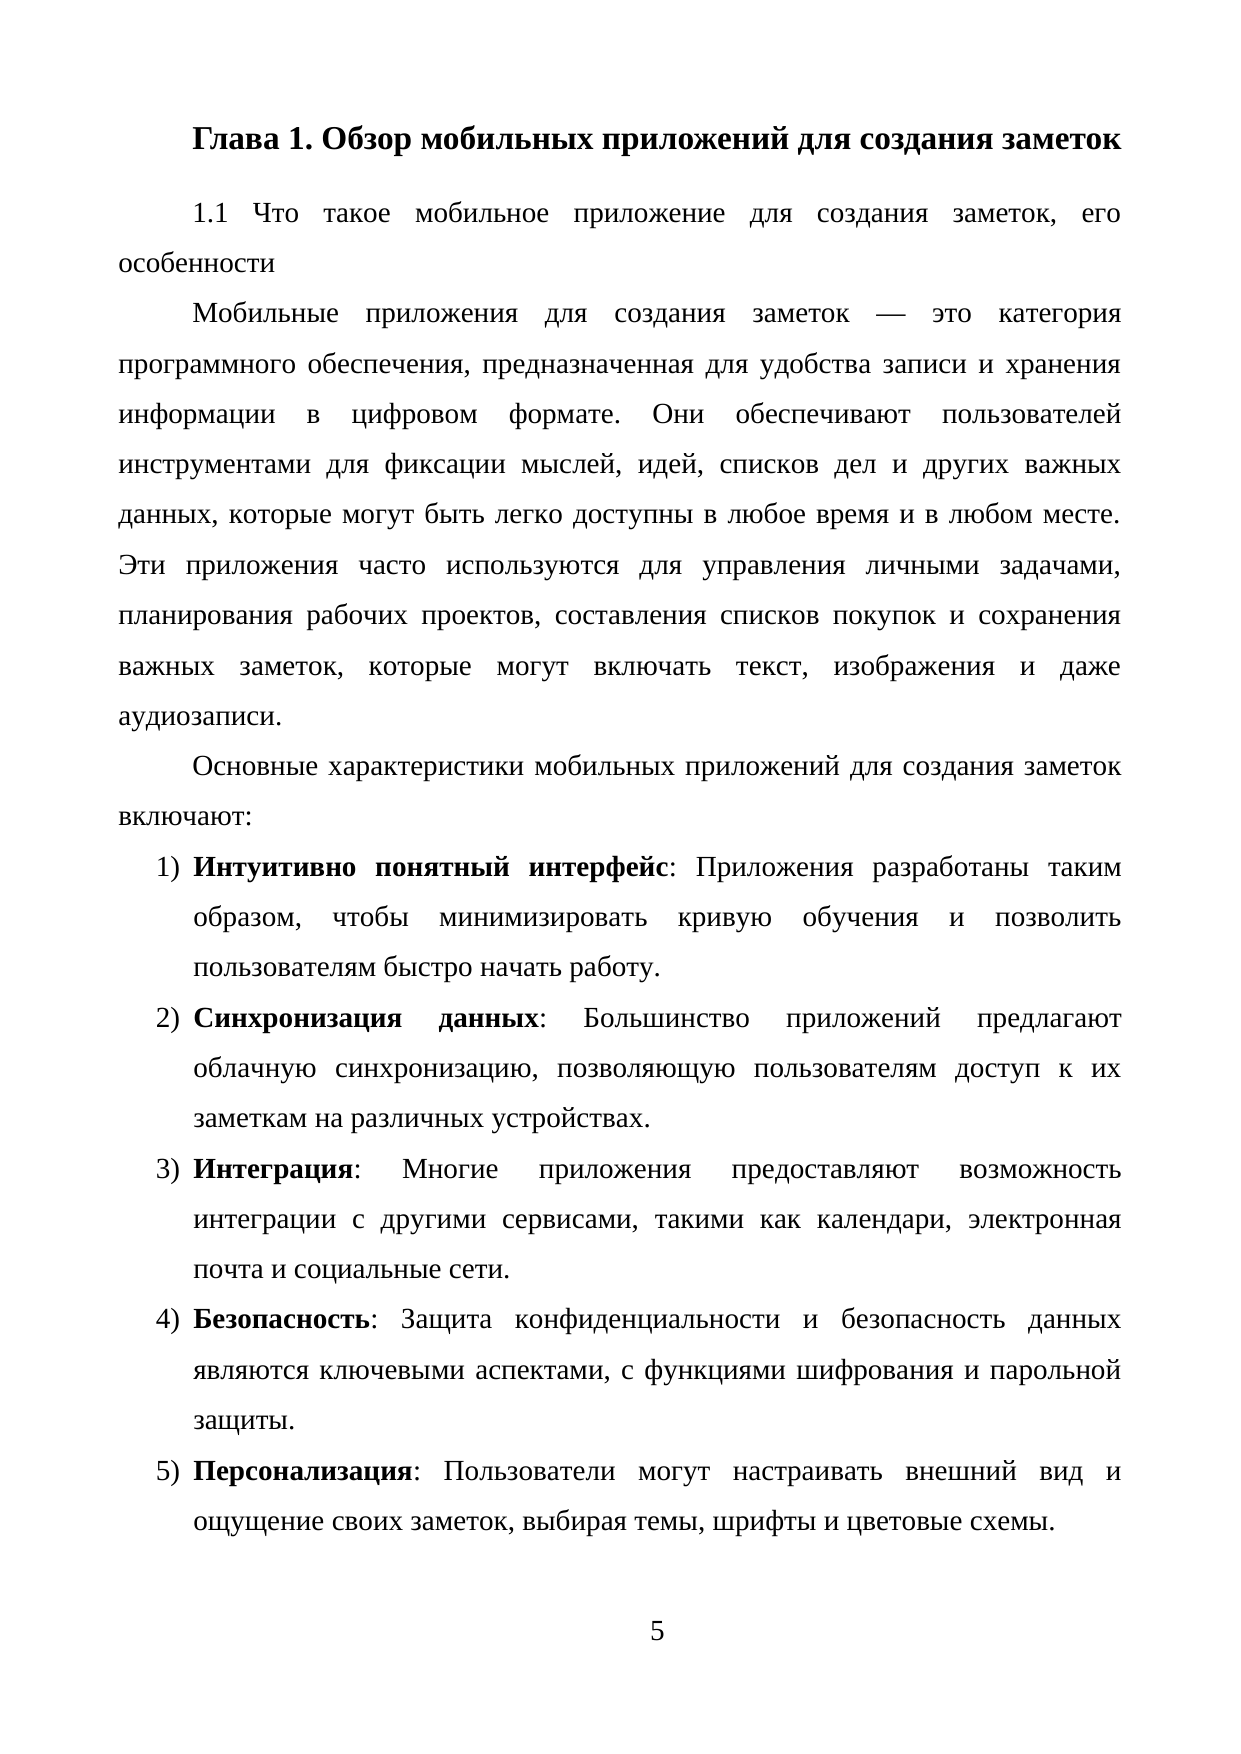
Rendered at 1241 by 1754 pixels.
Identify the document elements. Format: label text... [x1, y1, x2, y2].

text 1.1 Что такое мобильное приложение для создания заметок, его особенности [118, 195, 1122, 279]
list Синхронизация данных: Большинство приложений предлагают облачную синхронизацию, позволяющую пользователям доступ к их заметкам на различных устройствах. [156, 1000, 1122, 1134]
title Глава 1. Обзор мобильных приложений для создания заметок [118, 118, 1122, 156]
text Основные характеристики мобильных приложений для создания заметок включают: [118, 748, 1122, 832]
list Интуитивно понятный интерфейс: Приложения разработаны таким образом, чтобы минимизировать кривую обучения и позволить пользователям быстро начать работу. [156, 849, 1122, 983]
list Интеграция: Многие приложения предоставляют возможность интеграции с другими сервисами, такими как календари, электронная почта и социальные сети. [156, 1151, 1122, 1285]
list Безопасность: Защита конфиденциальности и безопасность данных являются ключевыми аспектами, с функциями шифрования и парольной защиты. [156, 1302, 1122, 1436]
text Мобильные приложения для создания заметок — это категория программного обеспечения, предназначенная для удобства записи и хранения информации в цифровом формате. Они обеспечивают пользователей инструментами для фиксации мыслей, идей, списков дел и других важных данных, которые могут быть легко доступны в любое время и в любом месте. Эти приложения часто используются для управления личными задачами, планирования рабочих проектов, составления списков покупок и сохранения важных заметок, которые могут включать текст, изображения и даже аудиозаписи. [118, 295, 1122, 731]
list Персонализация: Пользователи могут настраивать внешний вид и ощущение своих заметок, выбирая темы, шрифты и цветовые схемы. [156, 1453, 1122, 1536]
